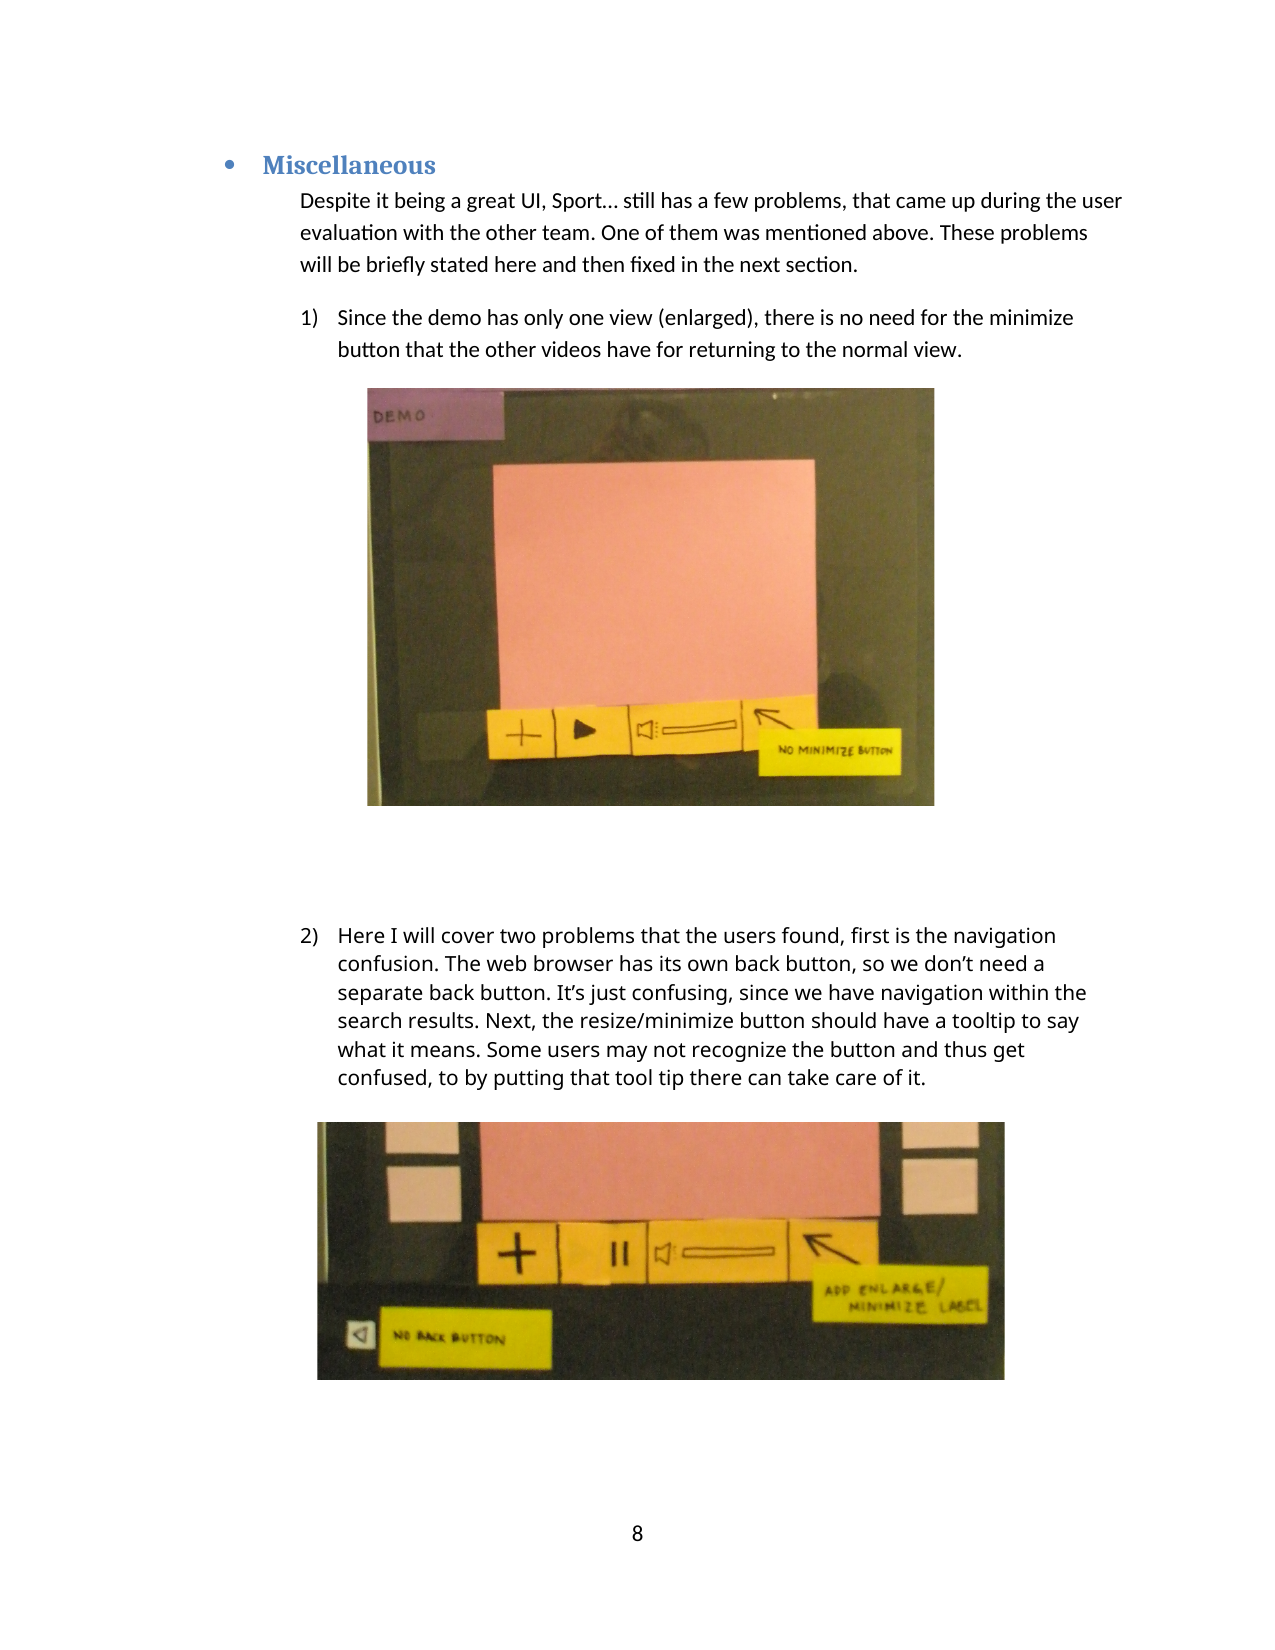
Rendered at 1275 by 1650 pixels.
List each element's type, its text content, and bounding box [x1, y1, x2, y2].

list Here I will cover two problems that the users found, first is the navigation confusion. The web browser has its own back button, so we don’t need a separate back button. It’s just confusing, since we have navigation within the search results. Next, the resize/minimize button should have a tooltip to say what it means. Some users may not recognize the button and thus get confused, to by putting that tool tip there can take care of it. [300, 921, 1125, 1092]
text Despite it being a great UI, Sport… still has a few problems, that came up during the user evaluation with the other team. One of them was mentioned above. These problems will be briefly stated here and then fixed in the next section. [300, 186, 1125, 278]
picture [367, 388, 935, 804]
picture [317, 1122, 1005, 1379]
subtitle Miscellaneous [225, 150, 1125, 181]
list Since the demo has only one view (enlarged), there is no need for the minimize button that the other videos have for returning to the normal view. [300, 303, 1125, 363]
